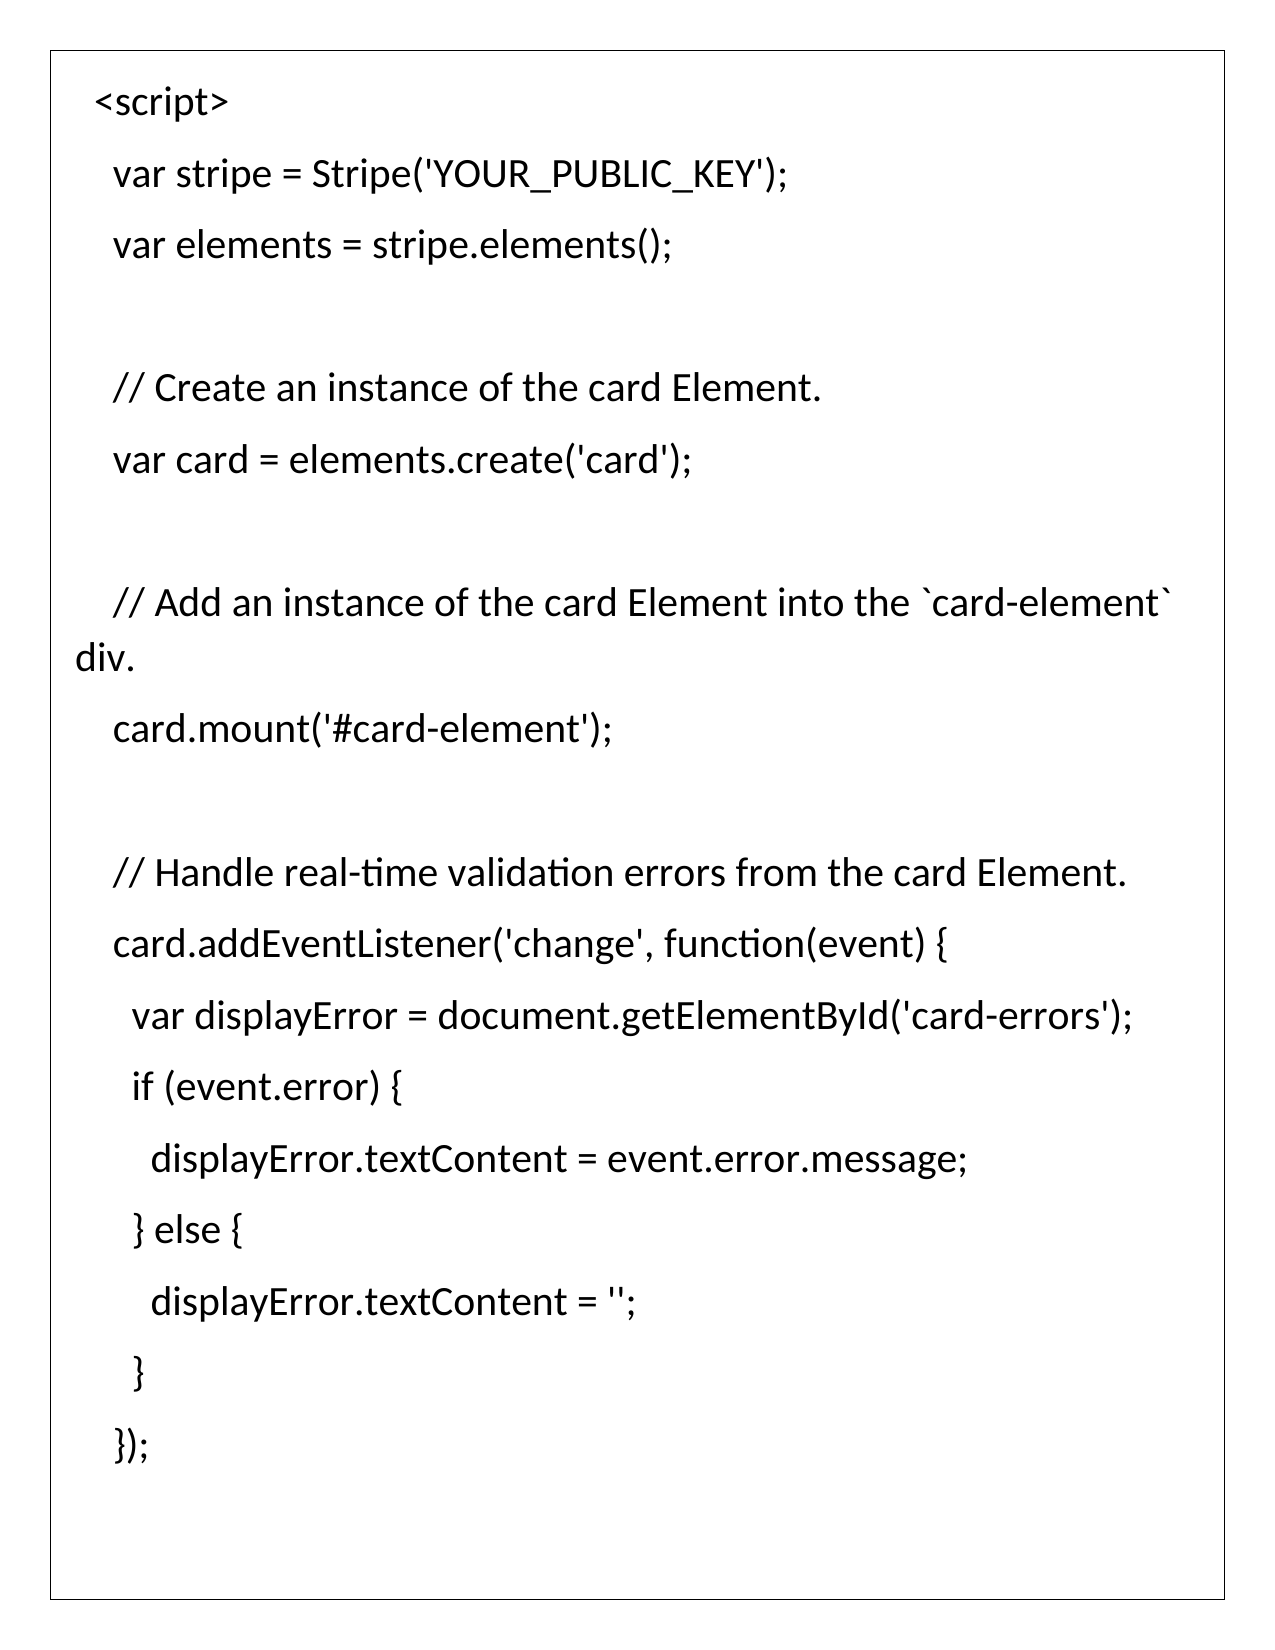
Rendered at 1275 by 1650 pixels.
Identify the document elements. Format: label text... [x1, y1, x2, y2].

text if (event.error) { [75, 1060, 1200, 1111]
text var card = elements.create('card'); [75, 433, 1200, 484]
text var elements = stripe.elements(); [75, 218, 1200, 269]
text } [75, 1346, 1200, 1397]
text displayError.textContent = ''; [75, 1275, 1200, 1326]
text card.addEventListener('change', function(event) { [75, 917, 1200, 968]
text // Handle real-time validation errors from the card Element. [75, 846, 1200, 896]
text var displayError = document.getElementById('card-errors'); [75, 989, 1200, 1039]
text <script> [75, 75, 1200, 126]
text } else { [75, 1203, 1200, 1254]
text }); [75, 1418, 1200, 1469]
text // Add an instance of the card Element into the `card-element` div. [75, 576, 1200, 682]
text // Create an instance of the card Element. [75, 361, 1200, 412]
text var stripe = Stripe('YOUR_PUBLIC_KEY'); [75, 147, 1200, 197]
text card.mount('#card-element'); [75, 702, 1200, 753]
text displayError.textContent = event.error.message; [75, 1132, 1200, 1183]
